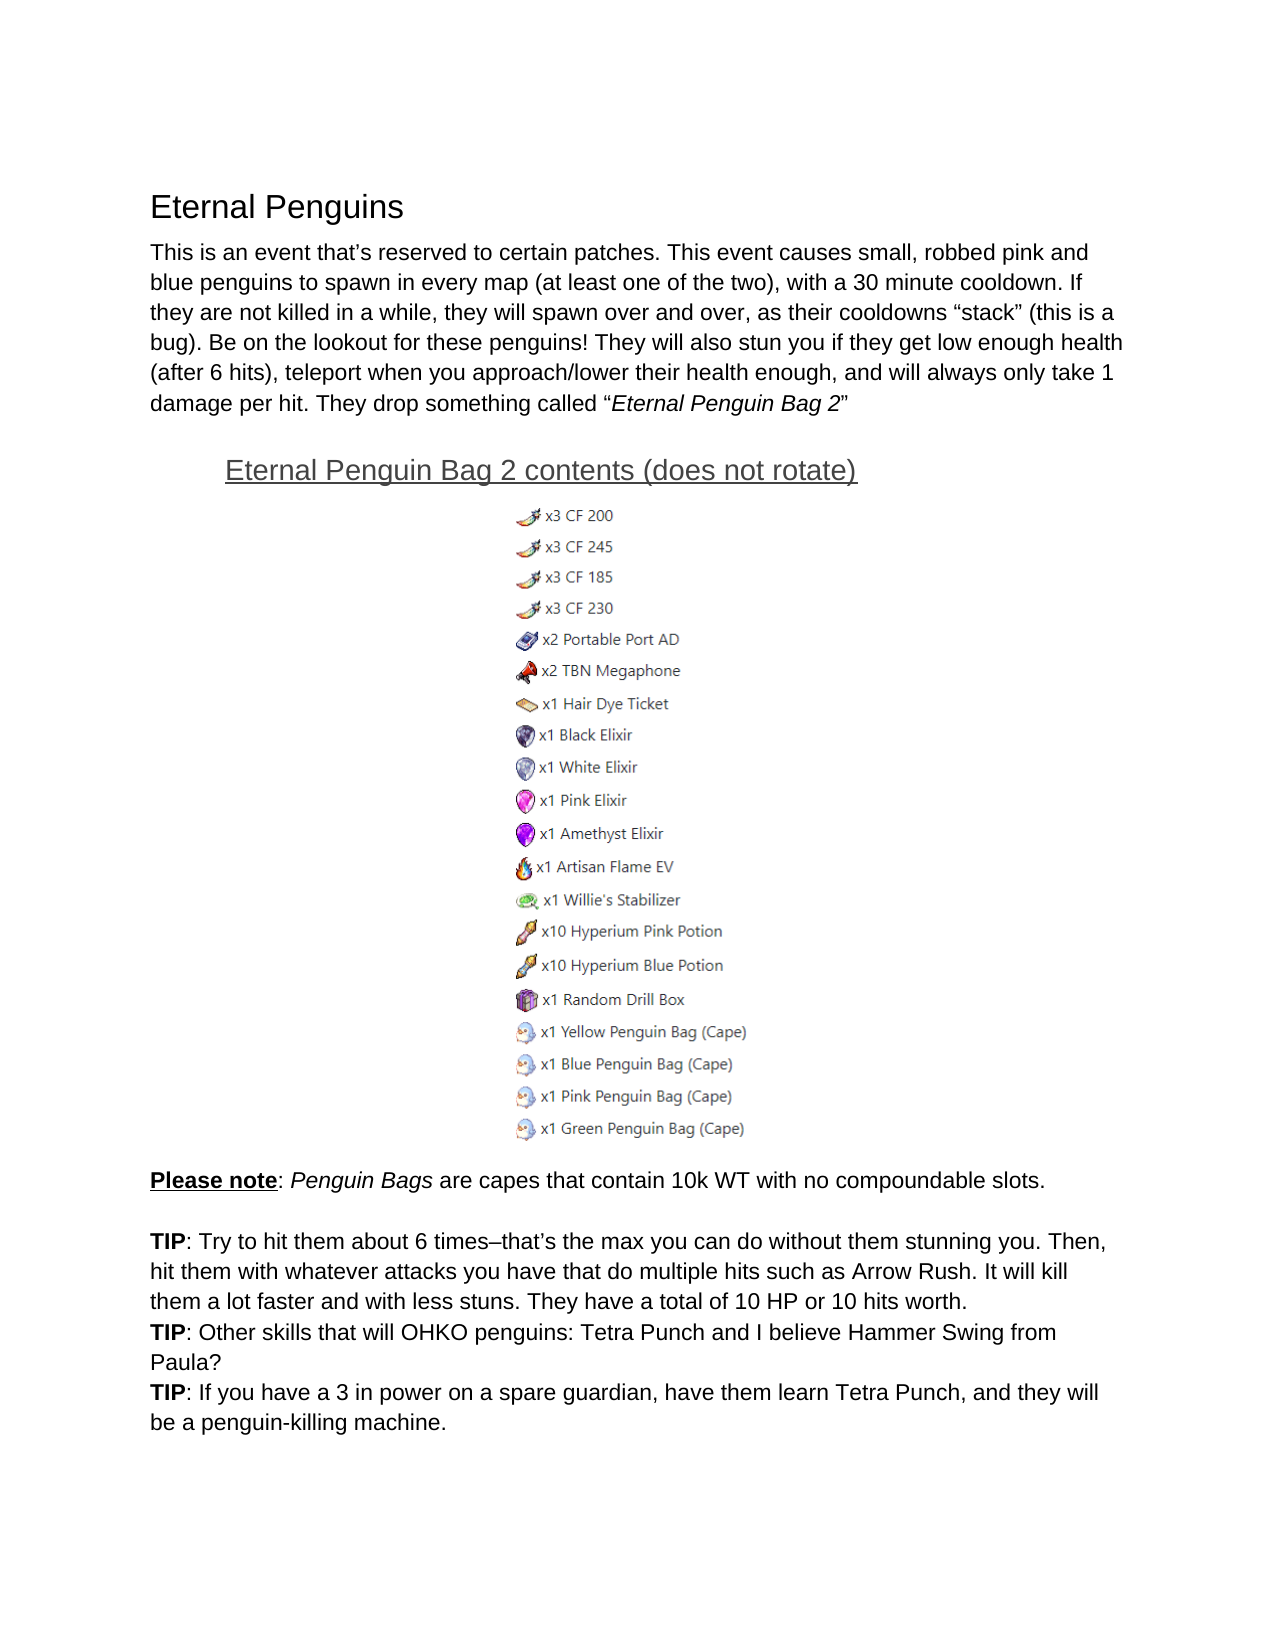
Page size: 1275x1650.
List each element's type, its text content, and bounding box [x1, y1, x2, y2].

text TIP: Try to hit them about 6 times–that’s the max you can do without them stunning you. Then, hit them with whatever attacks you have that do multiple hits such as Arrow Rush. It will kill them a lot faster and with less stuns. They have a total of 10 HP or 10 hits worth. [150, 1228, 1125, 1315]
subtitle Eternal Penguins [150, 187, 1125, 226]
text This is an event that’s reserved to certain patches. This event causes small, robbed pink and blue penguins to spawn in every map (at least one of the two), with a 30 minute cooldown. If they are not killed in a while, they will spawn over and over, as their cooldowns “stack” (this is a bug). Be on the lookout for these penguins! They will also stun you if they get low enough health (after 6 hits), teleport when you approach/lower their health enough, and will always only take 1 damage per hit. They drop something called “Eternal Penguin Bag 2” [150, 238, 1125, 416]
text TIP: If you have a 3 in power on a spare guardian, have them learn Tetra Punch, and they will be a penguin-killing machine. [150, 1379, 1125, 1436]
text Please note: Penguin Bags are capes that contain 10k WT with no compoundable slots. [150, 1167, 1125, 1194]
picture [507, 495, 768, 1164]
subtitle Eternal Penguin Bag 2 contents (does not rotate) [150, 453, 1125, 487]
text TIP: Other skills that will OHKO penguins: Tetra Punch and I believe Hammer Swing from Paula? [150, 1318, 1125, 1375]
